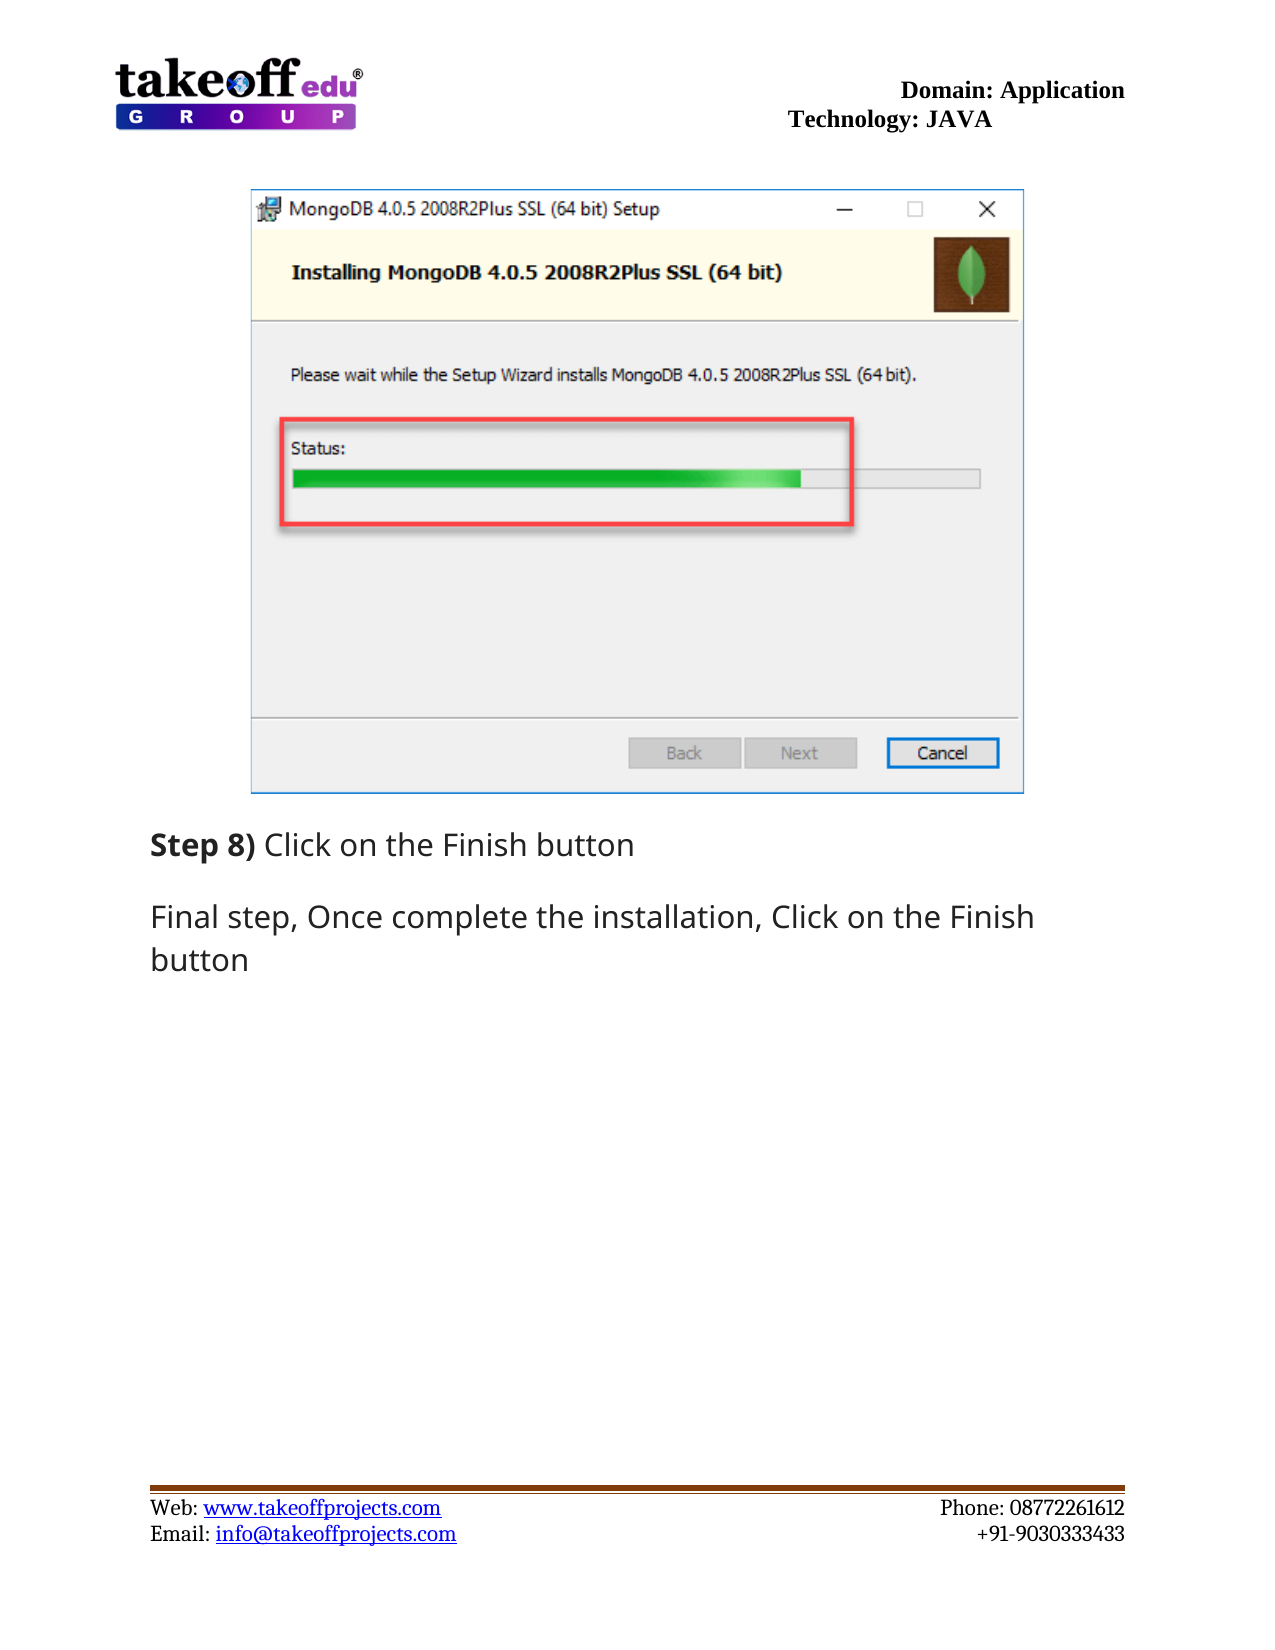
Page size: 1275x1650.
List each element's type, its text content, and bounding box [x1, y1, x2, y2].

picture [112, 53, 366, 140]
text Final step, Once complete the installation, Click on the Finish button [150, 895, 1125, 980]
text Step 8) Click on the Finish button [150, 823, 1125, 866]
picture [250, 189, 1025, 794]
